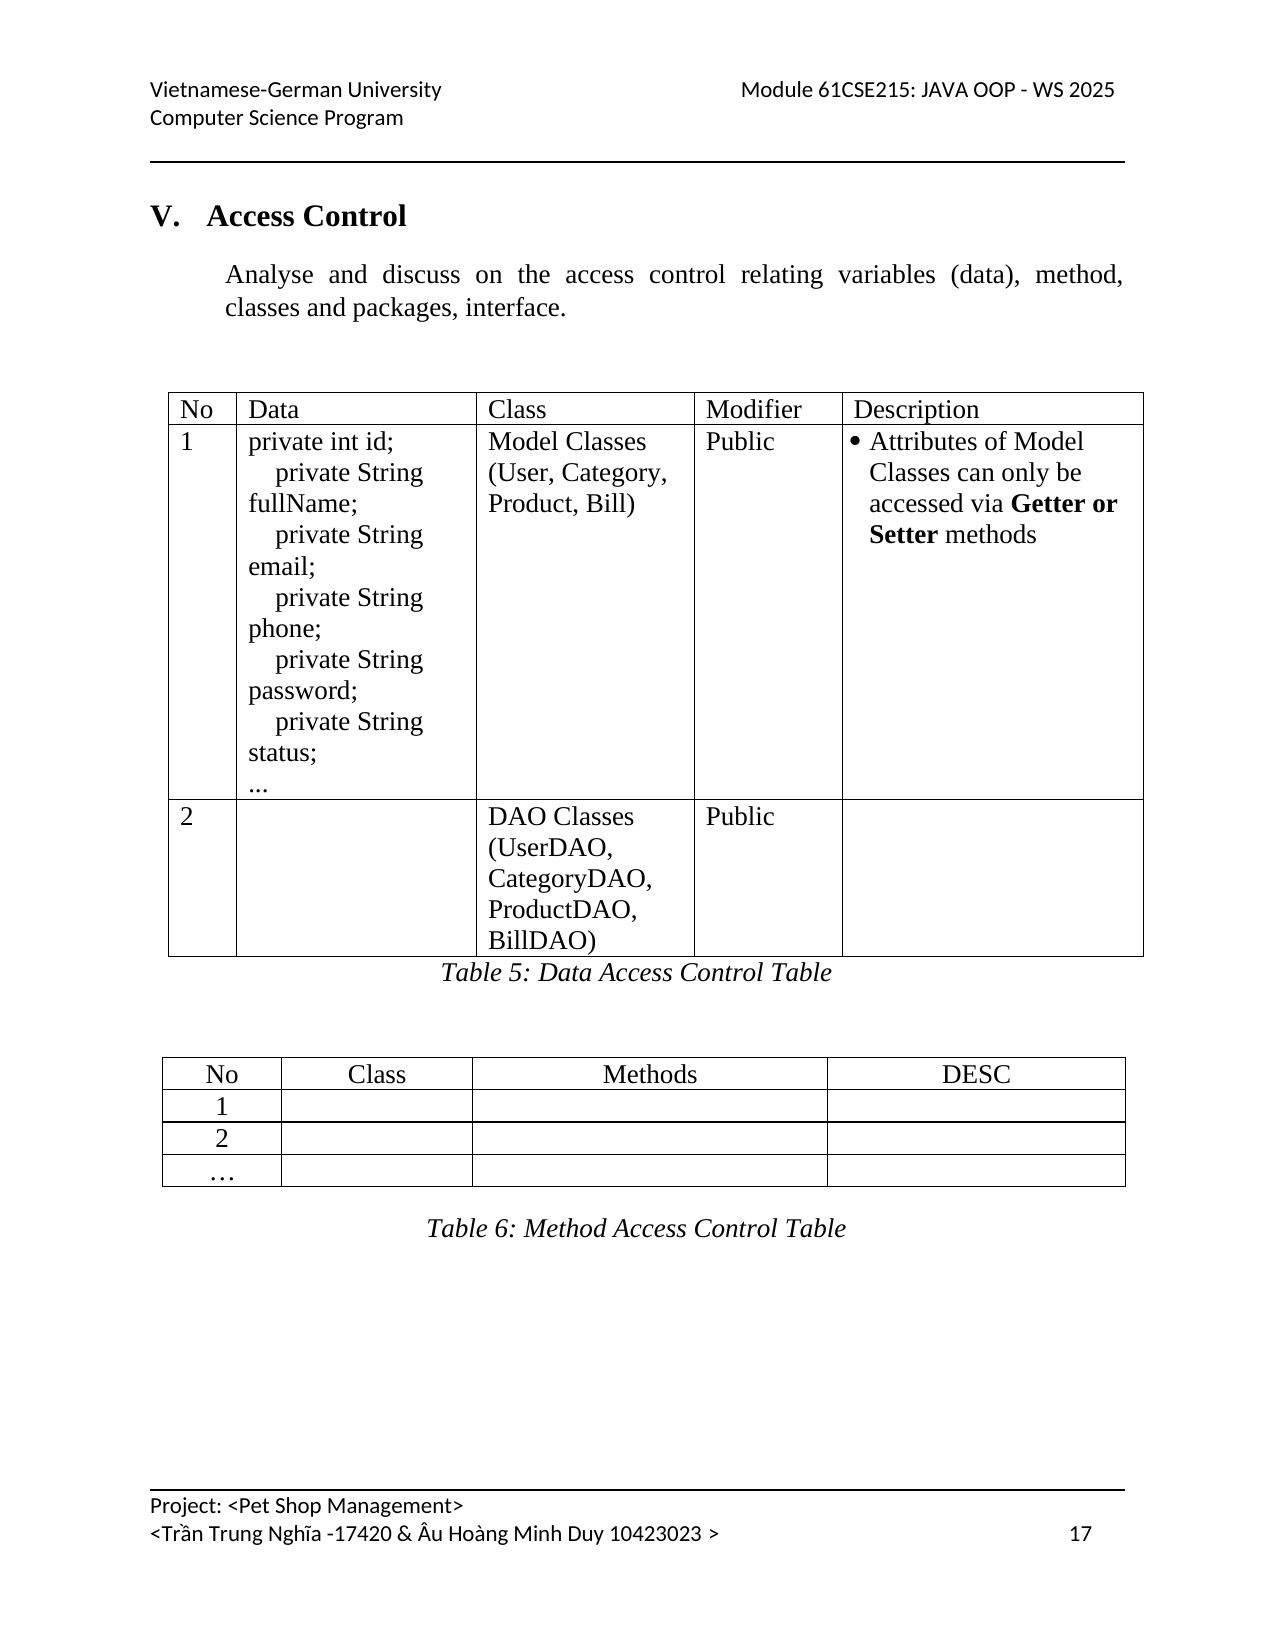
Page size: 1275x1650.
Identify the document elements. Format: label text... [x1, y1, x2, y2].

table_cell Public [695, 425, 842, 799]
table_cell [473, 1090, 827, 1121]
table_cell [473, 1155, 827, 1186]
table_cell [282, 1123, 472, 1153]
table_header No [163, 1058, 281, 1089]
table_cell [828, 1090, 1125, 1121]
table_cell private int id; private String fullName; private String email; private String phone; private String password; private String status; ... [237, 425, 476, 799]
table_header Class [477, 393, 694, 424]
text Analyse and discuss on the access control relating variables (data), method, classes and packages, interface. [225, 258, 1125, 322]
table_cell 1 [169, 425, 236, 799]
table_cell [843, 800, 1143, 956]
table_cell [828, 1123, 1125, 1153]
text Table 5: Data Access Control Table [150, 957, 1125, 988]
table_header DESC [828, 1058, 1125, 1089]
table_cell [237, 800, 476, 956]
table_cell … [163, 1155, 281, 1186]
table_cell 1 [163, 1090, 281, 1121]
table_header Data [237, 393, 476, 424]
table_cell Attributes of Model Classes can only be accessed via Getter or Setter methods [843, 425, 1143, 799]
table_cell [282, 1155, 472, 1186]
table_cell DAO Classes (UserDAO, CategoryDAO, ProductDAO, BillDAO) [477, 800, 694, 956]
table_header Class [282, 1058, 472, 1089]
list Table 6: Method Access Control Table [150, 1212, 1125, 1243]
table_cell [828, 1155, 1125, 1186]
table_header Description [843, 393, 1143, 424]
table_cell [473, 1123, 827, 1153]
table_cell [282, 1090, 472, 1121]
table_cell Model Classes (User, Category, Product, Bill) [477, 425, 694, 799]
list Access Control [150, 197, 1125, 233]
table_header Methods [473, 1058, 827, 1089]
table_cell Public [695, 800, 842, 956]
table_cell 2 [169, 800, 236, 956]
table_header Modifier [695, 393, 842, 424]
table_header No [169, 393, 236, 424]
table_cell 2 [163, 1123, 281, 1153]
